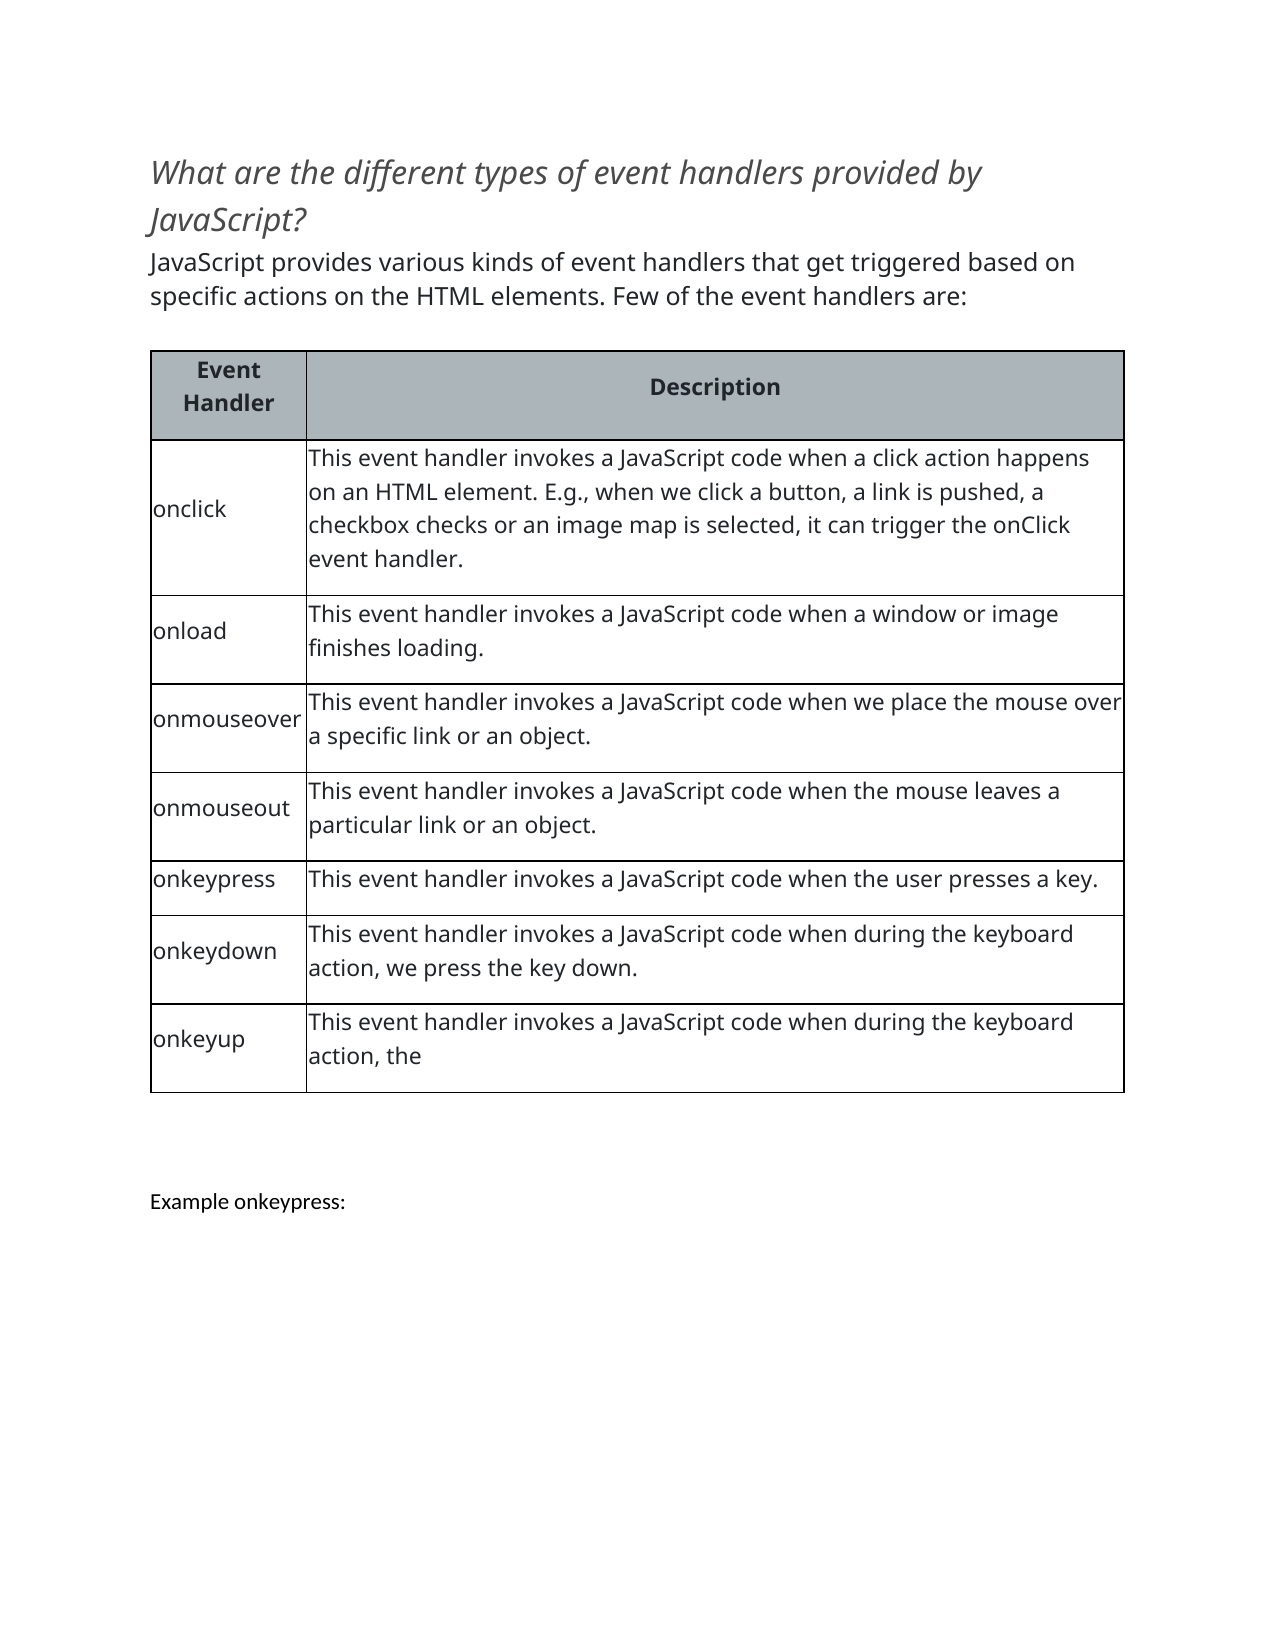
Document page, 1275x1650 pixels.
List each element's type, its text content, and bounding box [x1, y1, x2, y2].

subtitle What are the different types of event handlers provided by JavaScript? [150, 150, 1125, 241]
table_header Description [307, 352, 1123, 439]
table_cell This event handler invokes a JavaScript code when during the keyboard action, we press the key down. [307, 916, 1123, 1003]
table_cell This event handler invokes a JavaScript code when a window or image finishes loading. [307, 596, 1123, 683]
table_cell This event handler invokes a JavaScript code when during the keyboard action, the [307, 1005, 1123, 1092]
table_cell onmouseout [152, 773, 306, 860]
table_header Event Handler [152, 352, 306, 439]
table_cell This event handler invokes a JavaScript code when the mouse leaves a particular link or an object. [307, 773, 1123, 860]
table_cell onclick [152, 441, 306, 595]
table_cell onkeydown [152, 916, 306, 1003]
table_cell onkeypress [152, 862, 306, 915]
table_cell onkeyup [152, 1005, 306, 1092]
table_cell onload [152, 596, 306, 683]
table_cell This event handler invokes a JavaScript code when the user presses a key. [307, 862, 1123, 915]
text Example onkeypress: [150, 1187, 1125, 1215]
table_cell This event handler invokes a JavaScript code when a click action happens on an HTML element. E.g., when we click a button, a link is pushed, a checkbox checks or an image map is selected, it can trigger the onClick event handler. [307, 441, 1123, 595]
table_cell onmouseover [152, 685, 306, 772]
table_cell This event handler invokes a JavaScript code when we place the mouse over a specific link or an object. [307, 685, 1123, 772]
text JavaScript provides various kinds of event handlers that get triggered based on specific actions on the HTML elements. Few of the event handlers are: [150, 245, 1125, 313]
